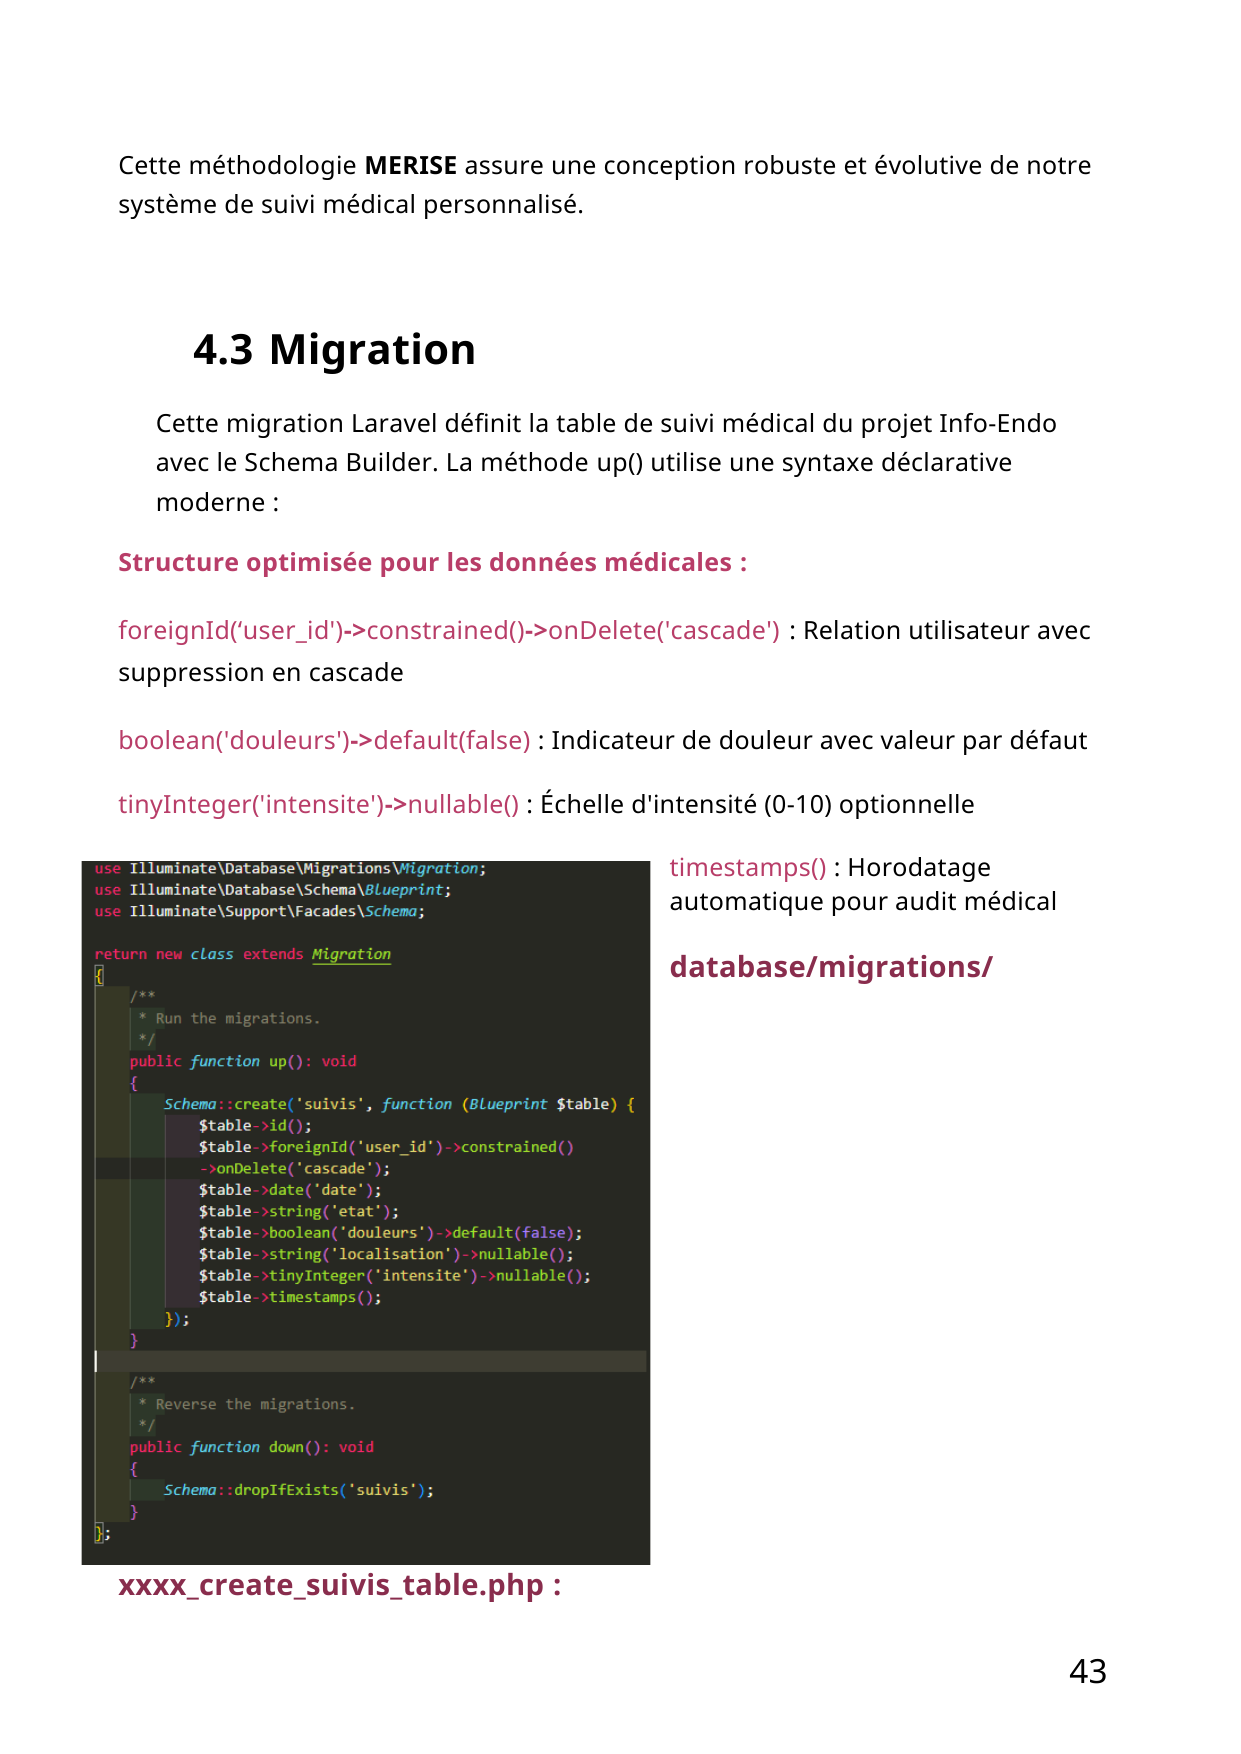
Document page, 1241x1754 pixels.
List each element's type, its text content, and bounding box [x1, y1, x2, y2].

text boolean('douleurs')->default(false) : Indicateur de douleur avec valeur par défaut [118, 723, 1107, 757]
text Structure optimisée pour les données médicales : [118, 544, 1107, 578]
text tinyInteger('intensite')->nullable() : Échelle d'intensité (0-10) optionnelle [118, 786, 1107, 820]
text foreignId(‘user_id')->constrained()->onDelete('cascade') : Relation utilisateur avec suppression en cascade [118, 604, 1107, 689]
picture [81, 861, 651, 1565]
text Cette méthodologie MERISE assure une conception robuste et évolutive de notre système de suivi médical personnalisé. [118, 148, 1107, 221]
list Migration [193, 320, 1107, 377]
text Cette migration Laravel définit la table de suivi médical du projet Info-Endo avec le Schema Builder. La méthode up() utilise une syntaxe déclarative moderne : [156, 406, 1107, 518]
text timestamps() : Horodatage automatique pour audit médical [118, 849, 1107, 918]
